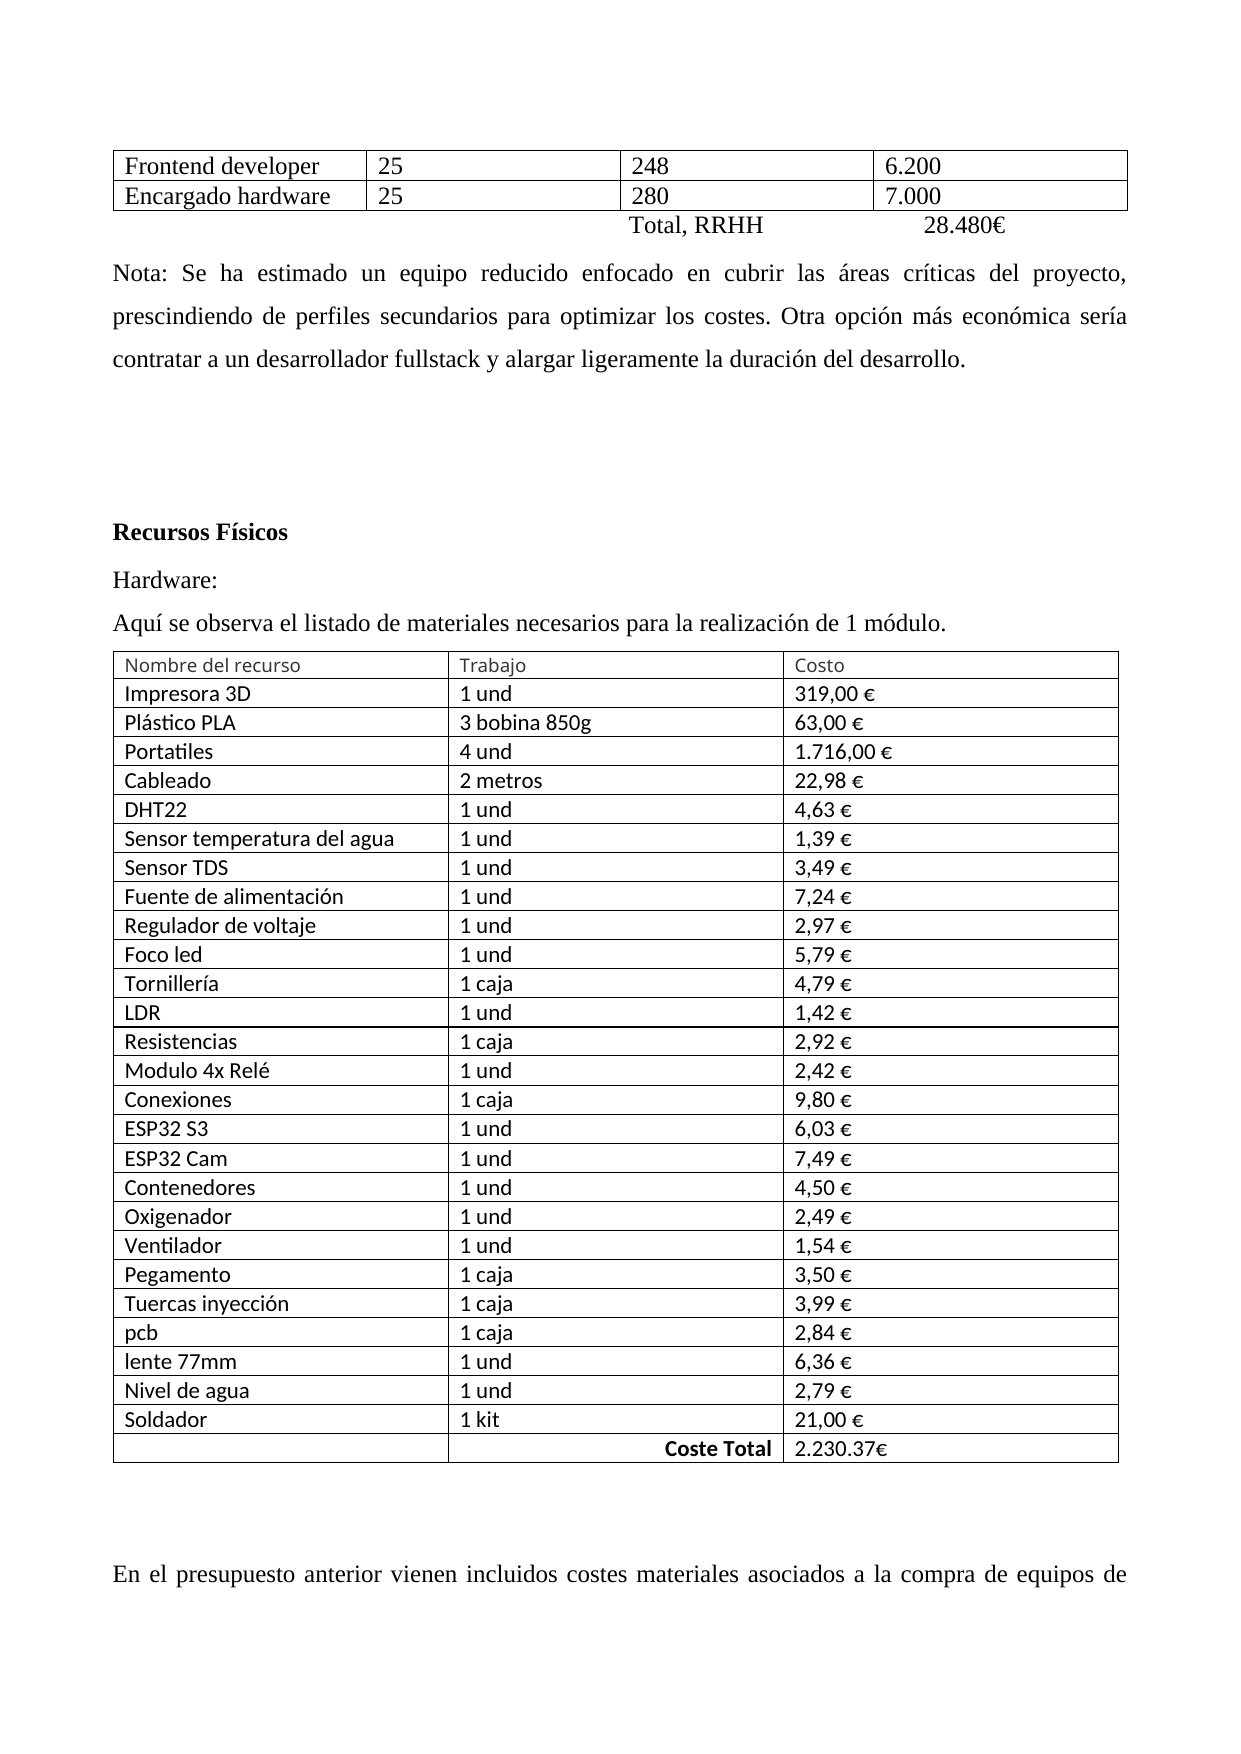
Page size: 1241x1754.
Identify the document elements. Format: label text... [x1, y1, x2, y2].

table_cell 4,50 € [784, 1173, 1118, 1201]
table_cell 2,49 € [784, 1202, 1118, 1230]
table_header Trabajo [449, 652, 783, 678]
table_cell 319,00 € [784, 679, 1118, 707]
table_cell 3,49 € [784, 853, 1118, 881]
table_cell 25 [367, 181, 620, 209]
table_cell Pegamento [114, 1260, 448, 1288]
table_cell ESP32 S3 [114, 1115, 448, 1143]
table_cell 4,79 € [784, 969, 1118, 997]
table_cell 1 caja [449, 1028, 783, 1055]
table_cell 1 caja [449, 1318, 783, 1346]
table_cell Resistencias [114, 1028, 448, 1055]
table_cell 7,24 € [784, 882, 1118, 910]
table_cell 25 [367, 151, 620, 180]
table_cell 1 caja [449, 1086, 783, 1113]
table_cell 1.716,00 € [784, 737, 1118, 765]
table_header Nombre del recurso [114, 652, 448, 678]
table_cell 2,42 € [784, 1056, 1118, 1084]
table_cell 1 und [449, 1115, 783, 1143]
table_cell 2,97 € [784, 911, 1118, 939]
table_cell Conexiones [114, 1086, 448, 1113]
table_cell 1 caja [449, 1260, 783, 1288]
table_cell 2,79 € [784, 1376, 1118, 1404]
table_cell 7,49 € [784, 1144, 1118, 1172]
table_cell Tuercas inyección [114, 1289, 448, 1317]
table_cell 1 und [449, 679, 783, 707]
table_cell 280 [621, 181, 873, 209]
table_cell Portatiles [114, 737, 448, 765]
text Nota: Se ha estimado un equipo reducido enfocado en cubrir las áreas críticas del proyecto, prescindiendo de perfiles secundarios para optimizar los costes. Otra opción más económica sería contratar a un desarrollador fullstack y alargar ligeramente la duración del desarrollo. [112, 258, 1128, 373]
table_cell 22,98 € [784, 766, 1118, 794]
table_cell 5,79 € [784, 940, 1118, 968]
table_cell 1 und [449, 882, 783, 910]
table_cell 1 und [449, 1231, 783, 1259]
table_cell DHT22 [114, 795, 448, 823]
table_cell Foco led [114, 940, 448, 968]
table_cell Frontend developer [114, 151, 366, 180]
table_cell Regulador de voltaje [114, 911, 448, 939]
table_cell 1 und [449, 1347, 783, 1375]
table_cell ESP32 Cam [114, 1144, 448, 1172]
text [112, 1559, 1128, 1587]
table_cell 3 bobina 850g [449, 708, 783, 736]
table_cell 1 und [449, 1202, 783, 1230]
table_cell 1,42 € [784, 998, 1118, 1026]
table_cell 1 caja [449, 1289, 783, 1317]
table_cell Cableado [114, 766, 448, 794]
table_cell 1 und [449, 1056, 783, 1084]
table_cell Contenedores [114, 1173, 448, 1201]
table_cell Impresora 3D [114, 679, 448, 707]
table_cell 3,99 € [784, 1289, 1118, 1317]
table_cell 1,39 € [784, 824, 1118, 852]
table_cell 6,03 € [784, 1115, 1118, 1143]
table_cell Tornillería [114, 969, 448, 997]
table_cell 6,36 € [784, 1347, 1118, 1375]
table_cell 1 und [449, 1144, 783, 1172]
table_cell Encargado hardware [114, 181, 366, 209]
table_cell pcb [114, 1318, 448, 1346]
text Hardware: [112, 565, 1128, 593]
table_cell 63,00 € [784, 708, 1118, 736]
table_cell 1 und [449, 940, 783, 968]
table_cell Coste Total [449, 1434, 783, 1462]
table_cell 1 caja [449, 969, 783, 997]
table_cell Soldador [114, 1405, 448, 1433]
table_cell 6.200 [874, 151, 1127, 180]
table_cell 1 und [449, 824, 783, 852]
table_cell Ventilador [114, 1231, 448, 1259]
table_header Costo [784, 652, 1118, 678]
text Recursos Físicos [112, 517, 1128, 546]
table_cell 2.230.37€ [784, 1434, 1118, 1462]
table_cell 7.000 [874, 181, 1127, 209]
table_cell 2,92 € [784, 1028, 1118, 1055]
table_cell 1,54 € [784, 1231, 1118, 1259]
table_cell LDR [114, 998, 448, 1026]
table_cell Oxigenador [114, 1202, 448, 1230]
table_cell 9,80 € [784, 1086, 1118, 1113]
table_cell 248 [621, 151, 873, 180]
table_cell Sensor temperatura del agua [114, 824, 448, 852]
table_cell Nivel de agua [114, 1376, 448, 1404]
table_cell 1 und [449, 1376, 783, 1404]
table_cell Plástico PLA [114, 708, 448, 736]
table_cell [114, 1434, 448, 1462]
table_cell 1 kit [449, 1405, 783, 1433]
table_cell 2,84 € [784, 1318, 1118, 1346]
table_cell 1 und [449, 998, 783, 1026]
table_cell 1 und [449, 853, 783, 881]
table_cell lente 77mm [114, 1347, 448, 1375]
table_cell 1 und [449, 795, 783, 823]
table_cell 3,50 € [784, 1260, 1118, 1288]
table_cell Fuente de alimentación [114, 882, 448, 910]
table_cell Modulo 4x Relé [114, 1056, 448, 1084]
table_cell 4,63 € [784, 795, 1118, 823]
table_cell 1 und [449, 911, 783, 939]
table_cell 2 metros [449, 766, 783, 794]
table_cell 4 und [449, 737, 783, 765]
text Aquí se observa el listado de materiales necesarios para la realización de 1 módulo. [112, 608, 1128, 637]
text Total, RRHH 28.480€ [555, 211, 1128, 239]
table_cell Sensor TDS [114, 853, 448, 881]
table_cell 1 und [449, 1173, 783, 1201]
table_cell 21,00 € [784, 1405, 1118, 1433]
